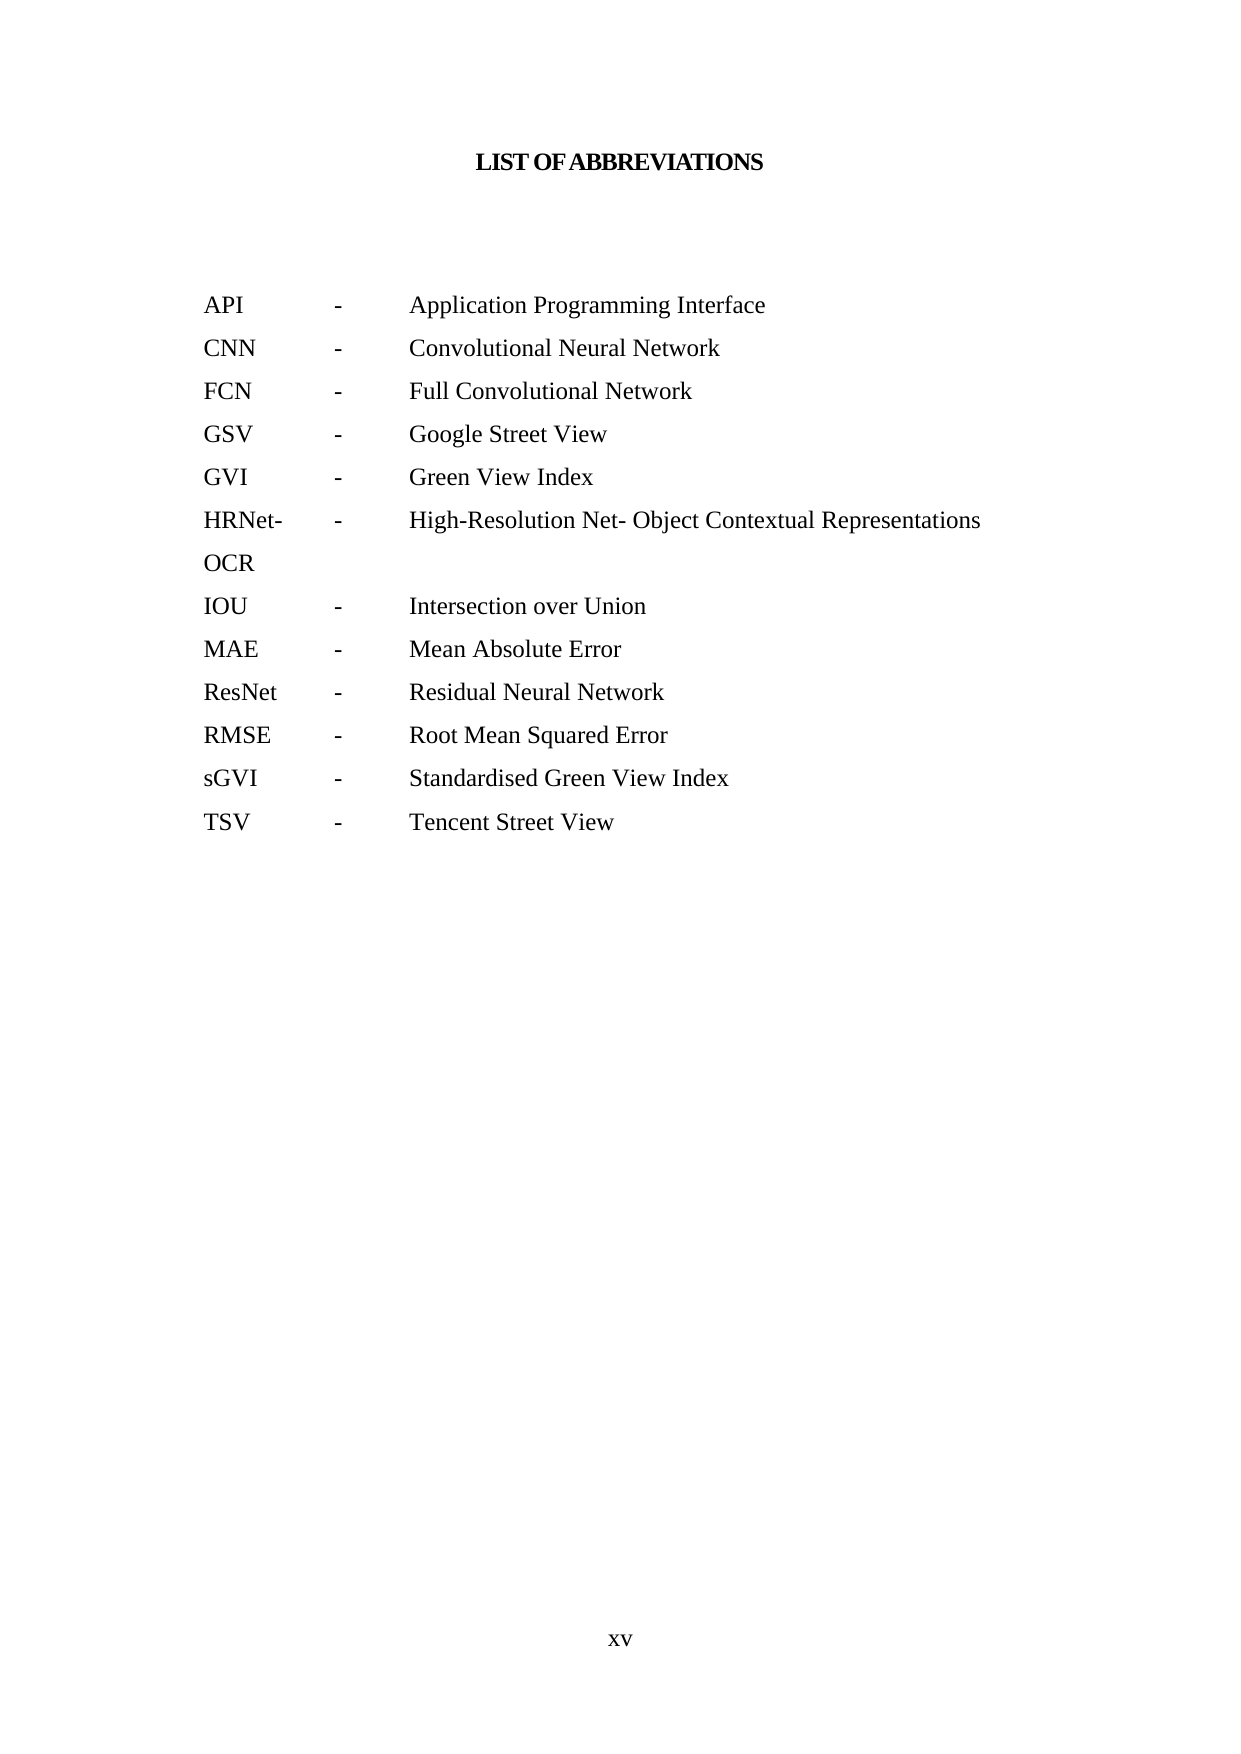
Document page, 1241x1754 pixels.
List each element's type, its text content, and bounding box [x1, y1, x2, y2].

table_cell FCN [192, 376, 323, 419]
table_cell GVI [192, 462, 323, 505]
table_cell Google Street View [398, 419, 1047, 462]
table_cell Green View Index [398, 462, 1047, 505]
table_header - [323, 290, 398, 333]
table_cell High-Resolution Net- Object Contextual Representations [398, 505, 1047, 591]
table_cell Tencent Street View [398, 807, 1047, 849]
table_cell - [323, 462, 398, 505]
table_cell Convolutional Neural Network [398, 333, 1047, 376]
table_cell Standardised Green View Index [398, 764, 1047, 807]
table_cell TSV [192, 807, 323, 849]
table_cell CNN [192, 333, 323, 376]
table_cell - [323, 376, 398, 419]
table_cell MAE [192, 635, 323, 677]
table_cell Mean Absolute Error [398, 635, 1047, 677]
table_cell - [323, 591, 398, 634]
table_cell Intersection over Union [398, 591, 1047, 634]
table_cell - [323, 807, 398, 849]
table_cell HRNet-OCR [192, 505, 323, 591]
table_cell - [323, 333, 398, 376]
table_cell IOU [192, 591, 323, 634]
table_cell RMSE [192, 721, 323, 763]
table_header Application Programming Interface [398, 290, 1047, 333]
table_cell Full Convolutional Network [398, 376, 1047, 419]
table_cell Residual Neural Network [398, 678, 1047, 721]
table_cell ResNet [192, 678, 323, 721]
table_cell GSV [192, 419, 323, 462]
table_cell Root Mean Squared Error [398, 721, 1047, 763]
table_cell sGVI [192, 764, 323, 807]
table_cell - [323, 721, 398, 763]
table_cell - [323, 764, 398, 807]
table_cell - [323, 419, 398, 462]
table_header API [192, 290, 323, 333]
title LIST OF ABBREVIATIONS [192, 147, 1048, 176]
table_cell - [323, 678, 398, 721]
table_cell - [323, 635, 398, 677]
table_cell - [323, 505, 398, 591]
